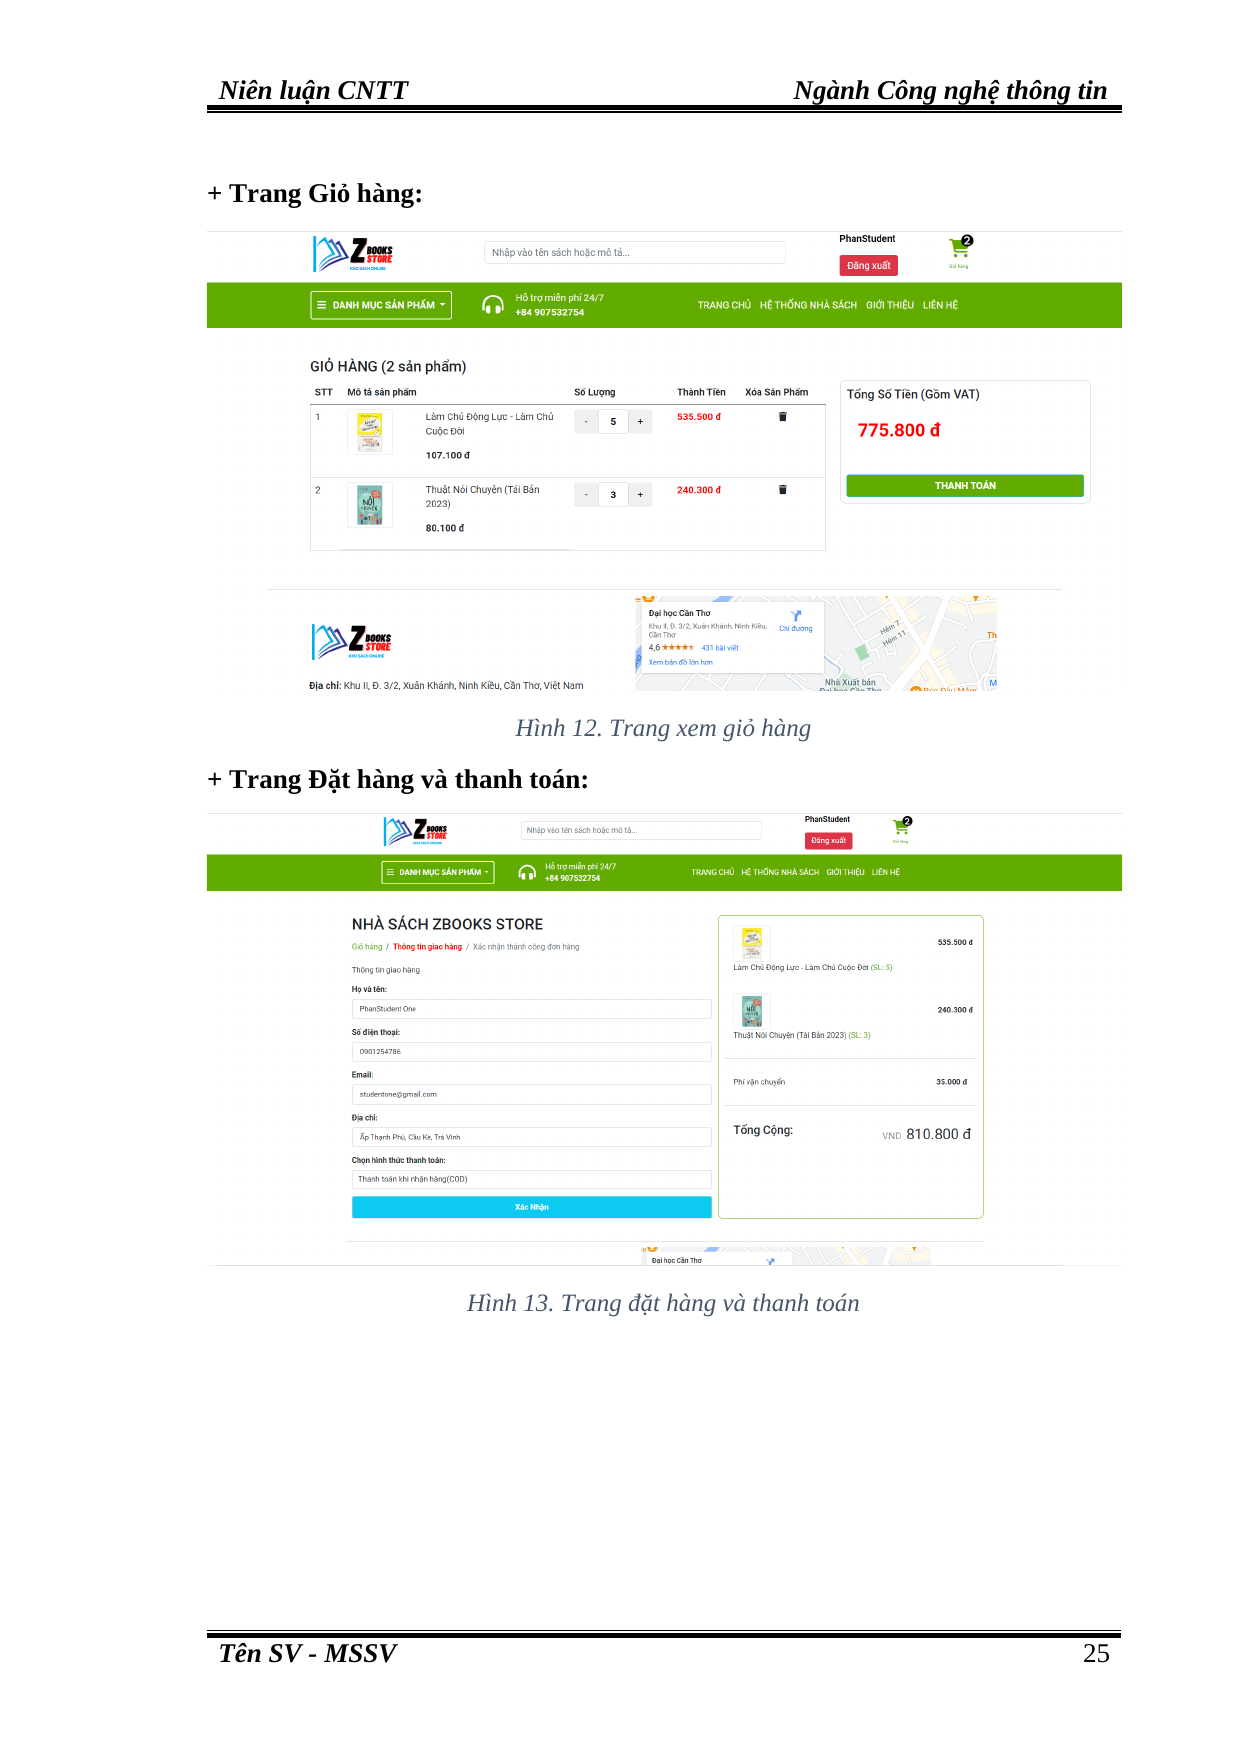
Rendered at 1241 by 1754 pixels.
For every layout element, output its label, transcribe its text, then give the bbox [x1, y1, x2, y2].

picture [206, 813, 1123, 1266]
text Hình 13. Trang đặt hàng và thanh toán [207, 1288, 1122, 1346]
picture [206, 231, 1123, 691]
text Hình 12. Trang xem giỏ hàng [207, 713, 1122, 742]
text + Trang Giỏ hàng: [207, 177, 1122, 208]
text + Trang Đặt hàng và thanh toán: [207, 763, 1122, 794]
